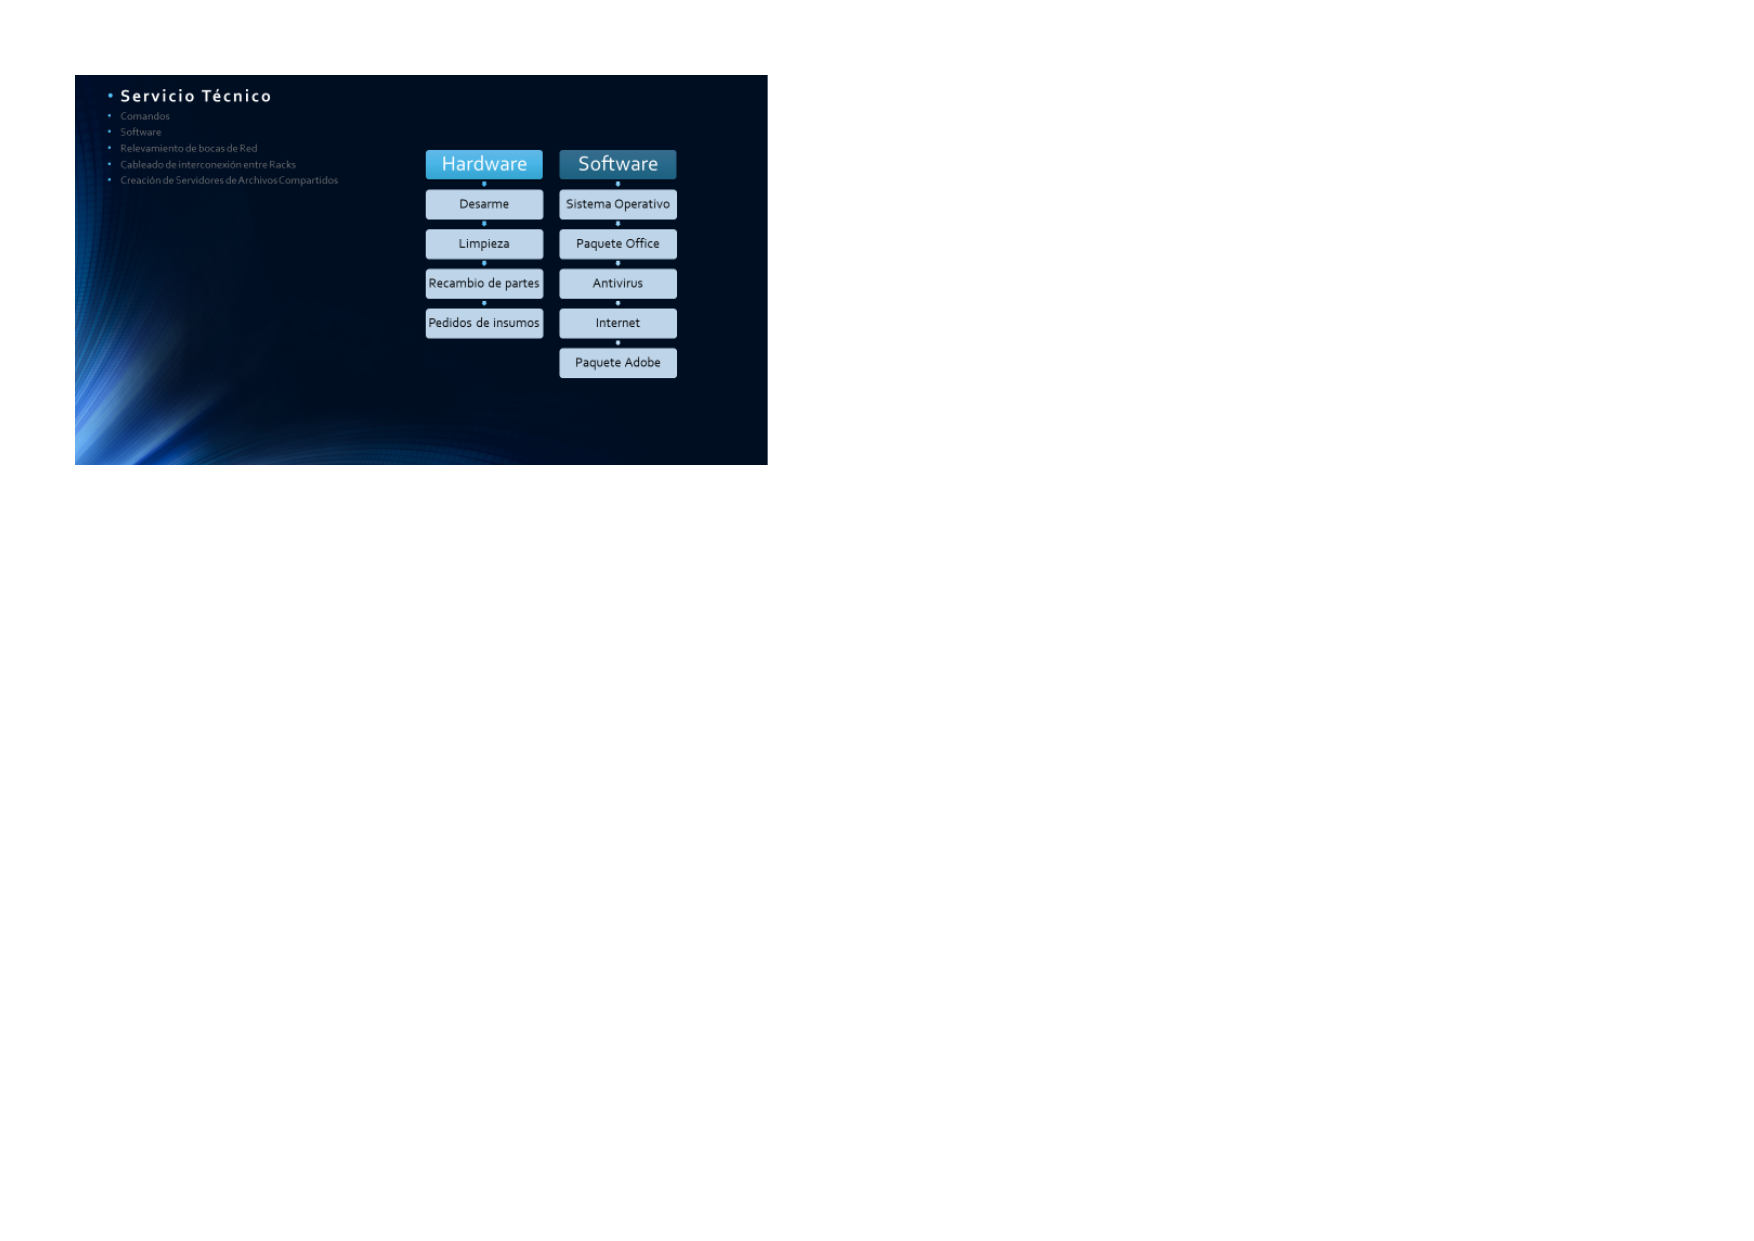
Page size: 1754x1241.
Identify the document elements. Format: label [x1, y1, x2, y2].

picture [75, 75, 768, 465]
